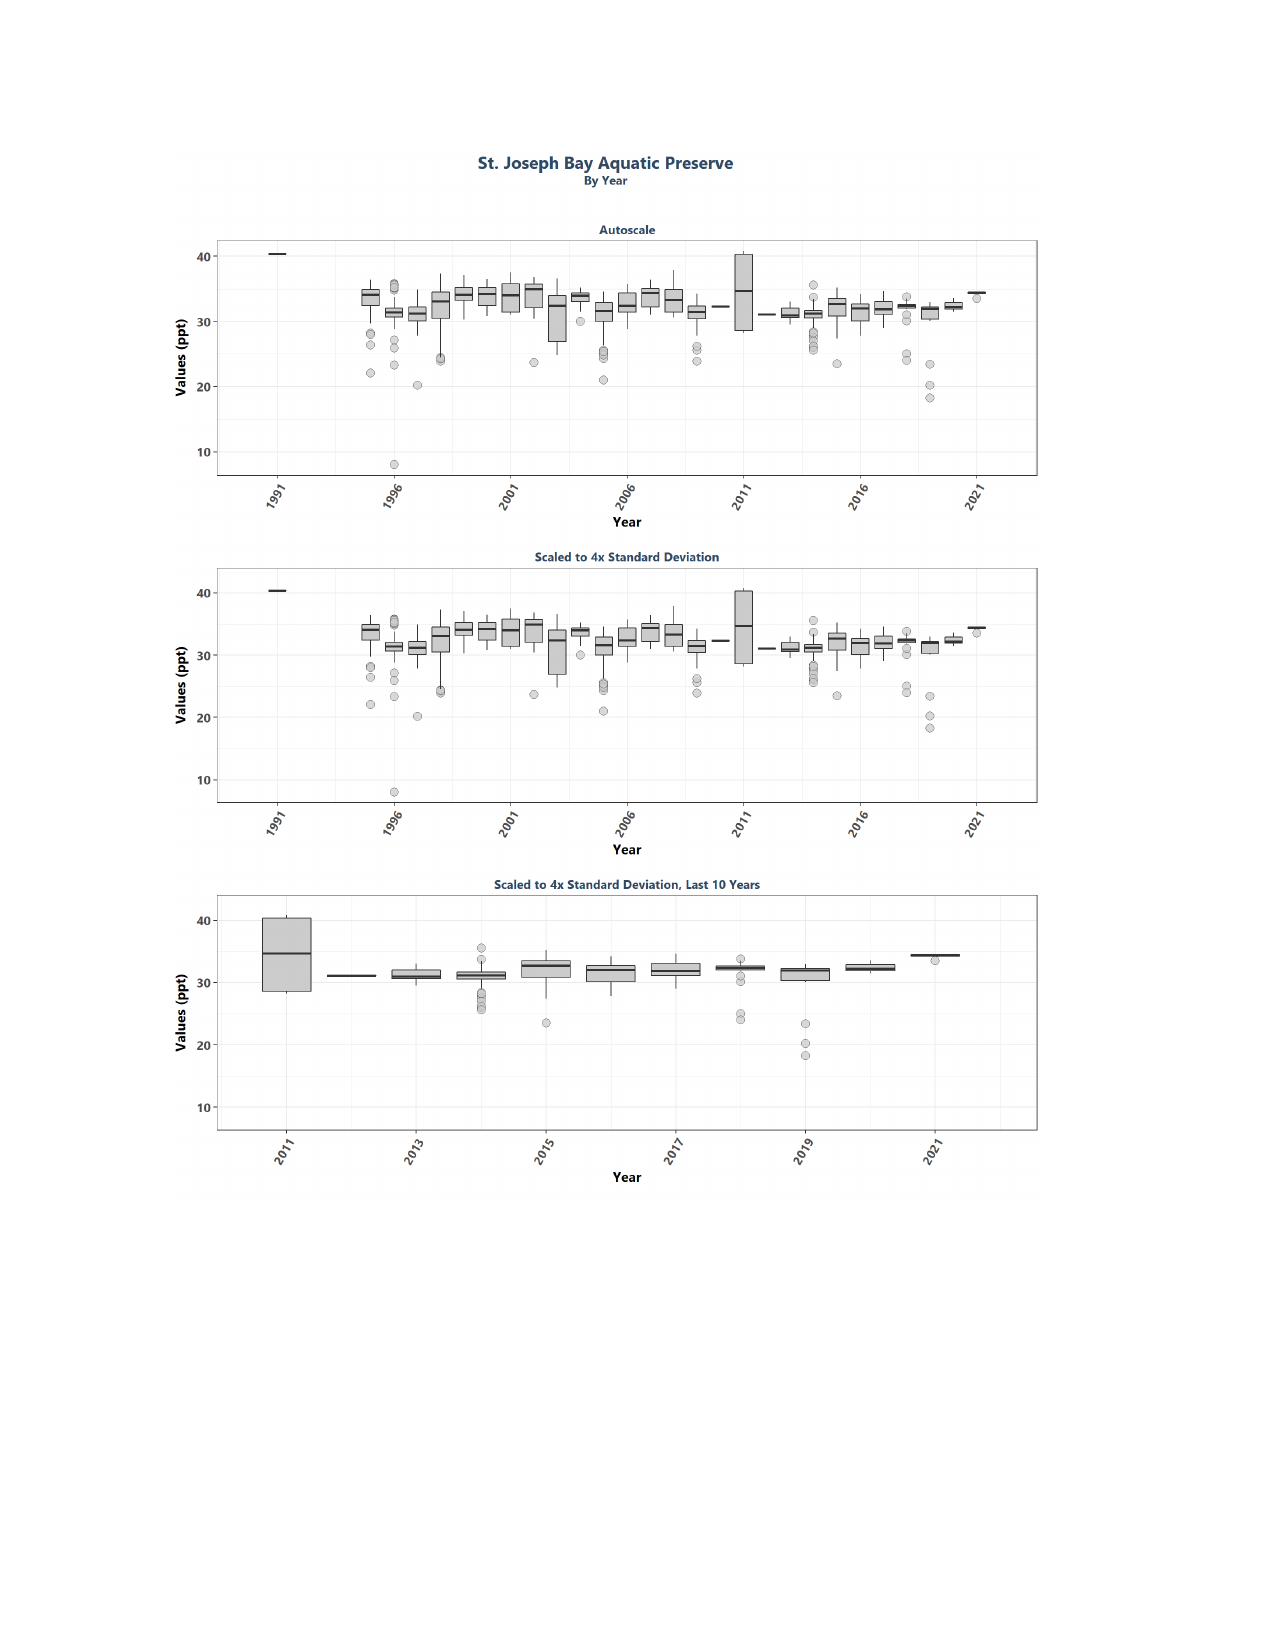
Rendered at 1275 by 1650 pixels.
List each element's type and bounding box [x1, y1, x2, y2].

picture [168, 150, 1044, 1200]
